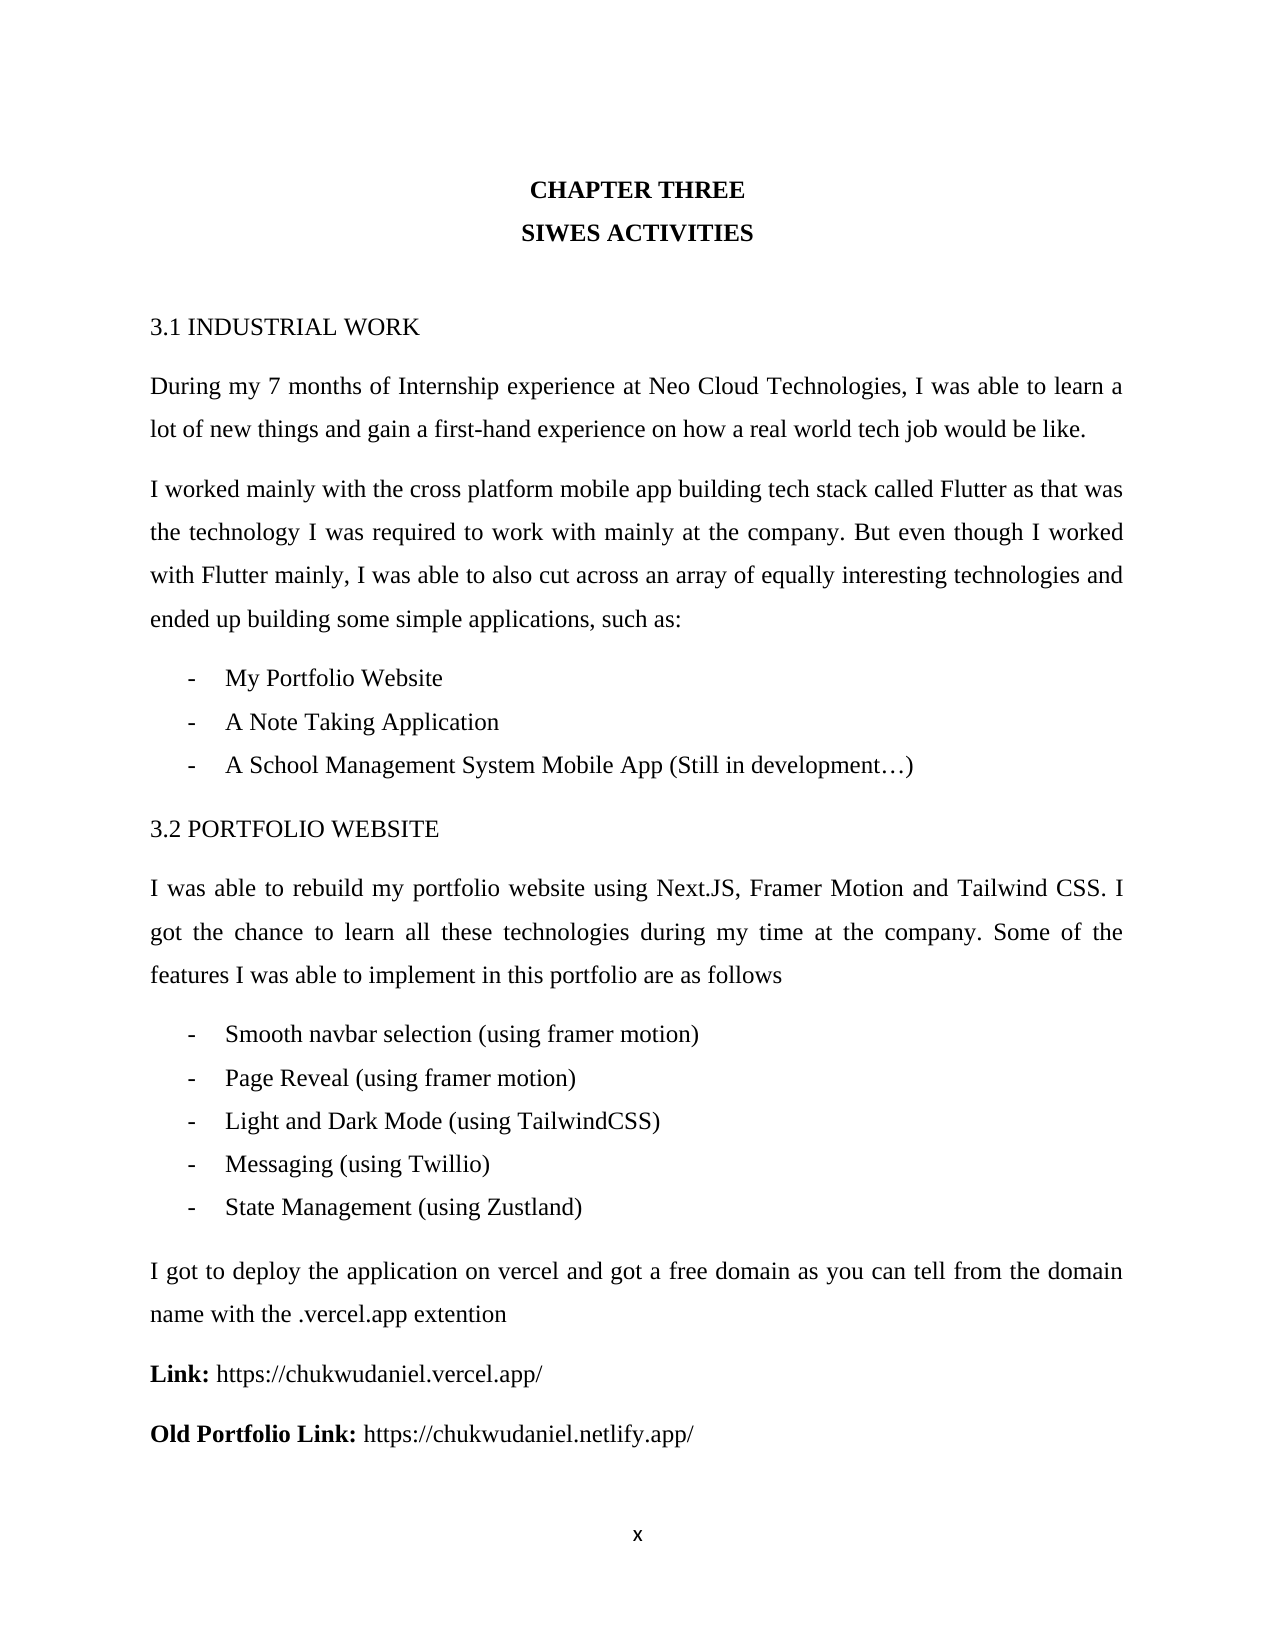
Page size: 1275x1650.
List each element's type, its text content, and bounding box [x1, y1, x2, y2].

list Light and Dark Mode (using TailwindCSS) [187, 1106, 1125, 1134]
text 3.1 INDUSTRIAL WORK [150, 312, 1125, 340]
text Link: https://chukwudaniel.vercel.app/ [150, 1359, 1125, 1388]
list State Management (using Zustland) [187, 1192, 1125, 1221]
subtitle CHAPTER THREE [150, 175, 1125, 204]
text Old Portfolio Link: https://chukwudaniel.netlify.app/ [150, 1419, 1125, 1447]
text During my 7 months of Internship experience at Neo Cloud Technologies, I was able to learn a lot of new things and gain a first-hand experience on how a real world tech job would be like. [150, 371, 1125, 443]
text I was able to rebuild my portfolio website using Next.JS, Framer Motion and Tailwind CSS. I got the chance to learn all these technologies during my time at the company. Some of the features I was able to implement in this portfolio are as follows [150, 873, 1125, 988]
text 3.2 PORTFOLIO WEBSITE [150, 814, 1125, 842]
list A School Management System Mobile App (Still in development…) [187, 750, 1125, 778]
list Smooth navbar selection (using framer motion) [187, 1019, 1125, 1048]
list My Portfolio Website [187, 663, 1125, 692]
text I got to deploy the application on vercel and got a free domain as you can tell from the domain name with the .vercel.app extention [150, 1256, 1125, 1328]
list Page Reveal (using framer motion) [187, 1063, 1125, 1091]
list A Note Taking Application [187, 707, 1125, 735]
text I worked mainly with the cross platform mobile app building tech stack called Flutter as that was the technology I was required to work with mainly at the company. But even though I worked with Flutter mainly, I was able to also cut across an array of equally interesting technologies and ended up building some simple applications, such as: [150, 474, 1125, 632]
text SIWES ACTIVITIES [150, 218, 1125, 247]
list Messaging (using Twillio) [187, 1149, 1125, 1178]
